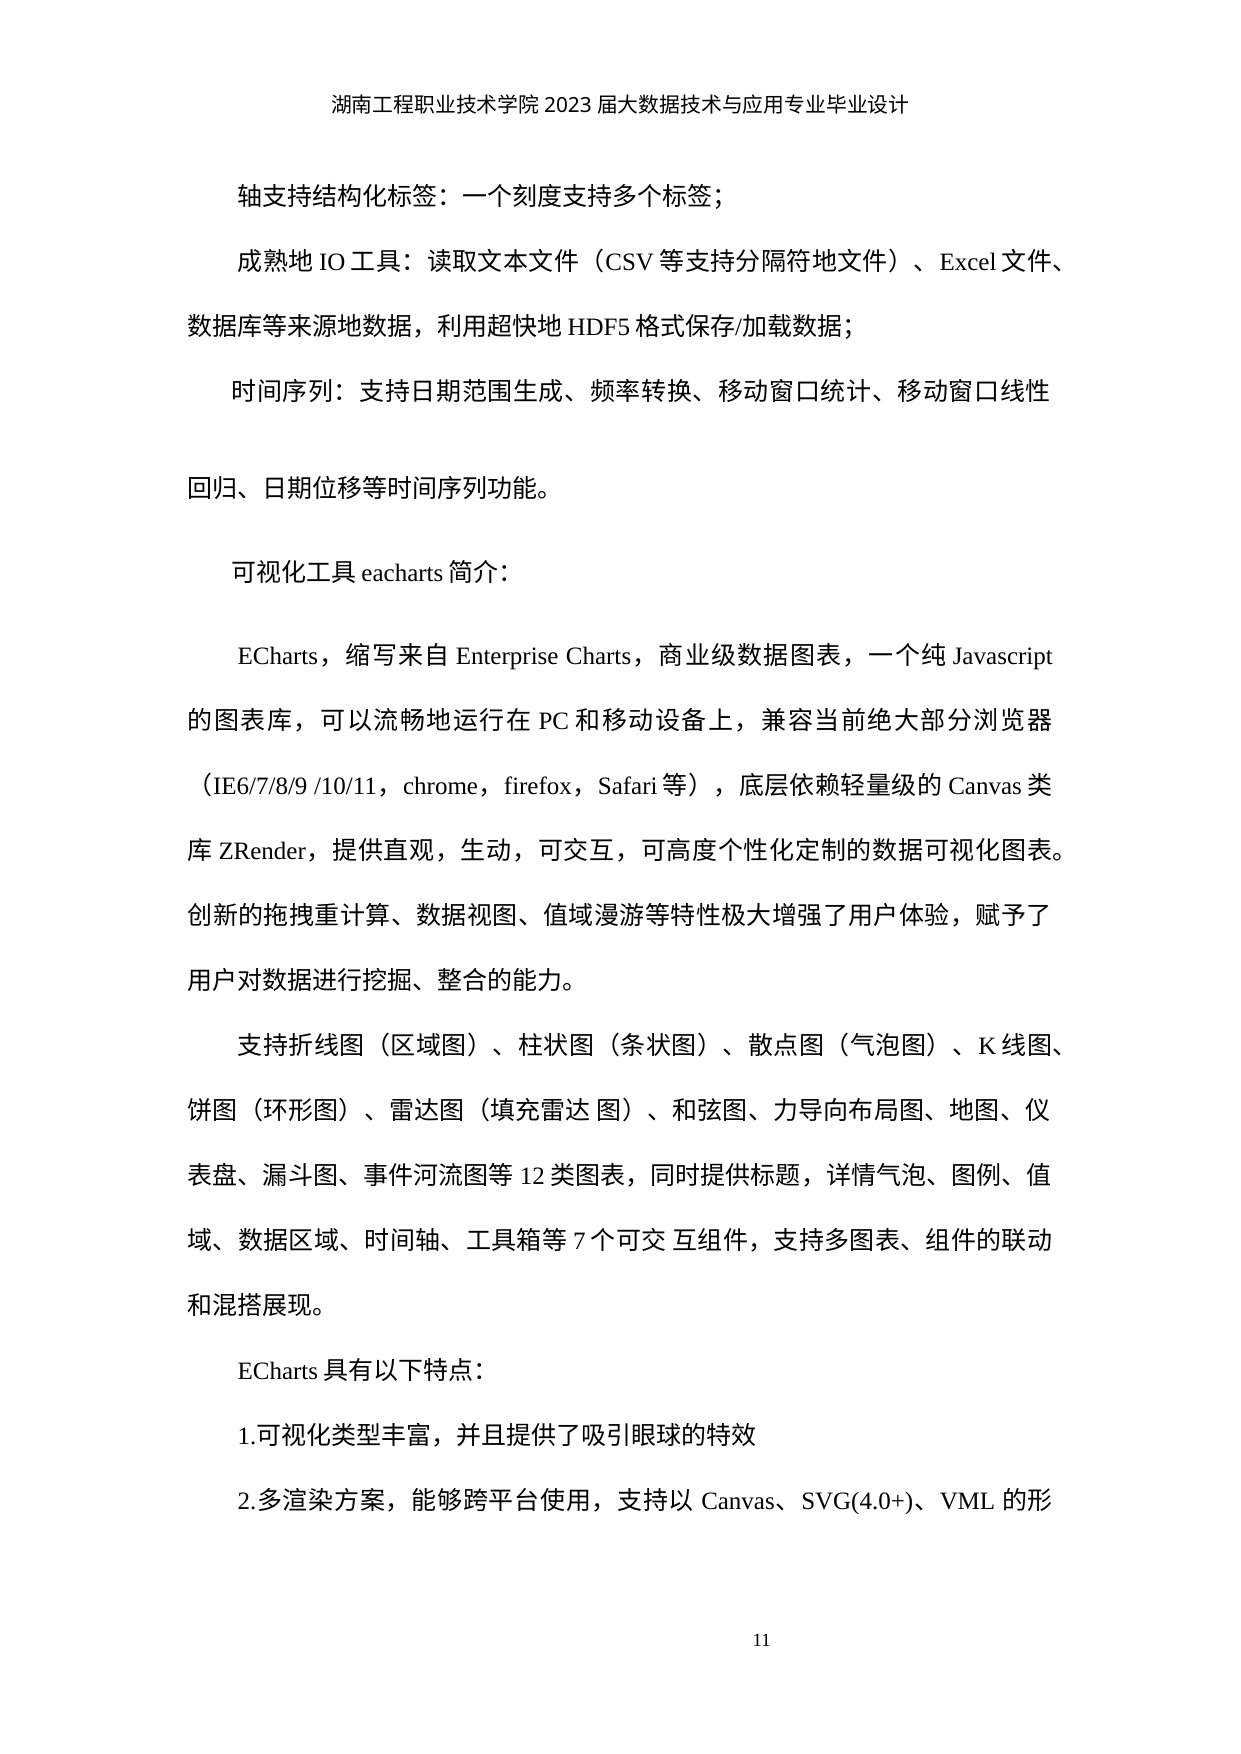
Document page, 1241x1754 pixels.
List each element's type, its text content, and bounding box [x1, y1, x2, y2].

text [187, 1466, 1053, 1531]
list 时间序列：支持日期范围生成、频率转换、移动窗口统计、移动窗口线性回归、日期位移等时间序列功能。 [187, 357, 1053, 519]
text 轴支持结构化标签：一个刻度支持多个标签； [187, 162, 1053, 227]
text ECharts具有以下特点： [187, 1336, 1053, 1401]
text 支持折线图（区域图）、柱状图（条状图）、散点图（气泡图）、K线图、饼图（环形图）、雷达图（填充雷达 图）、和弦图、力导向布局图、地图、仪表盘、漏斗图、事件河流图等12类图表，同时提供标题，详情气泡、图例、值域、数据区域、时间轴、工具箱等7个可交 互组件，支持多图表、组件的联动和混搭展现。 [187, 1011, 1053, 1336]
text ECharts，缩写来自Enterprise Charts，商业级数据图表，一个纯Javascript的图表库，可以流畅地运行在PC和移动设备上，兼容当前绝大部分浏览器（IE6/7/8/9 /10/11，chrome，firefox，Safari等），底层依赖轻量级的Canvas类库ZRender，提供直观，生动，可交互，可高度个性化定制的数据可视化图表。创新的拖拽重计算、数据视图、值域漫游等特性极大增强了用户体验，赋予了用户对数据进行挖掘、整合的能力。 [187, 621, 1053, 1011]
text 成熟地IO工具：读取文本文件（CSV等支持分隔符地文件）、Excel文件、数据库等来源地数据，利用超快地HDF5格式保存/加载数据； [187, 227, 1053, 357]
list 可视化工具eacharts简介： [187, 538, 1053, 603]
text 1.可视化类型丰富，并且提供了吸引眼球的特效 [187, 1401, 1053, 1466]
